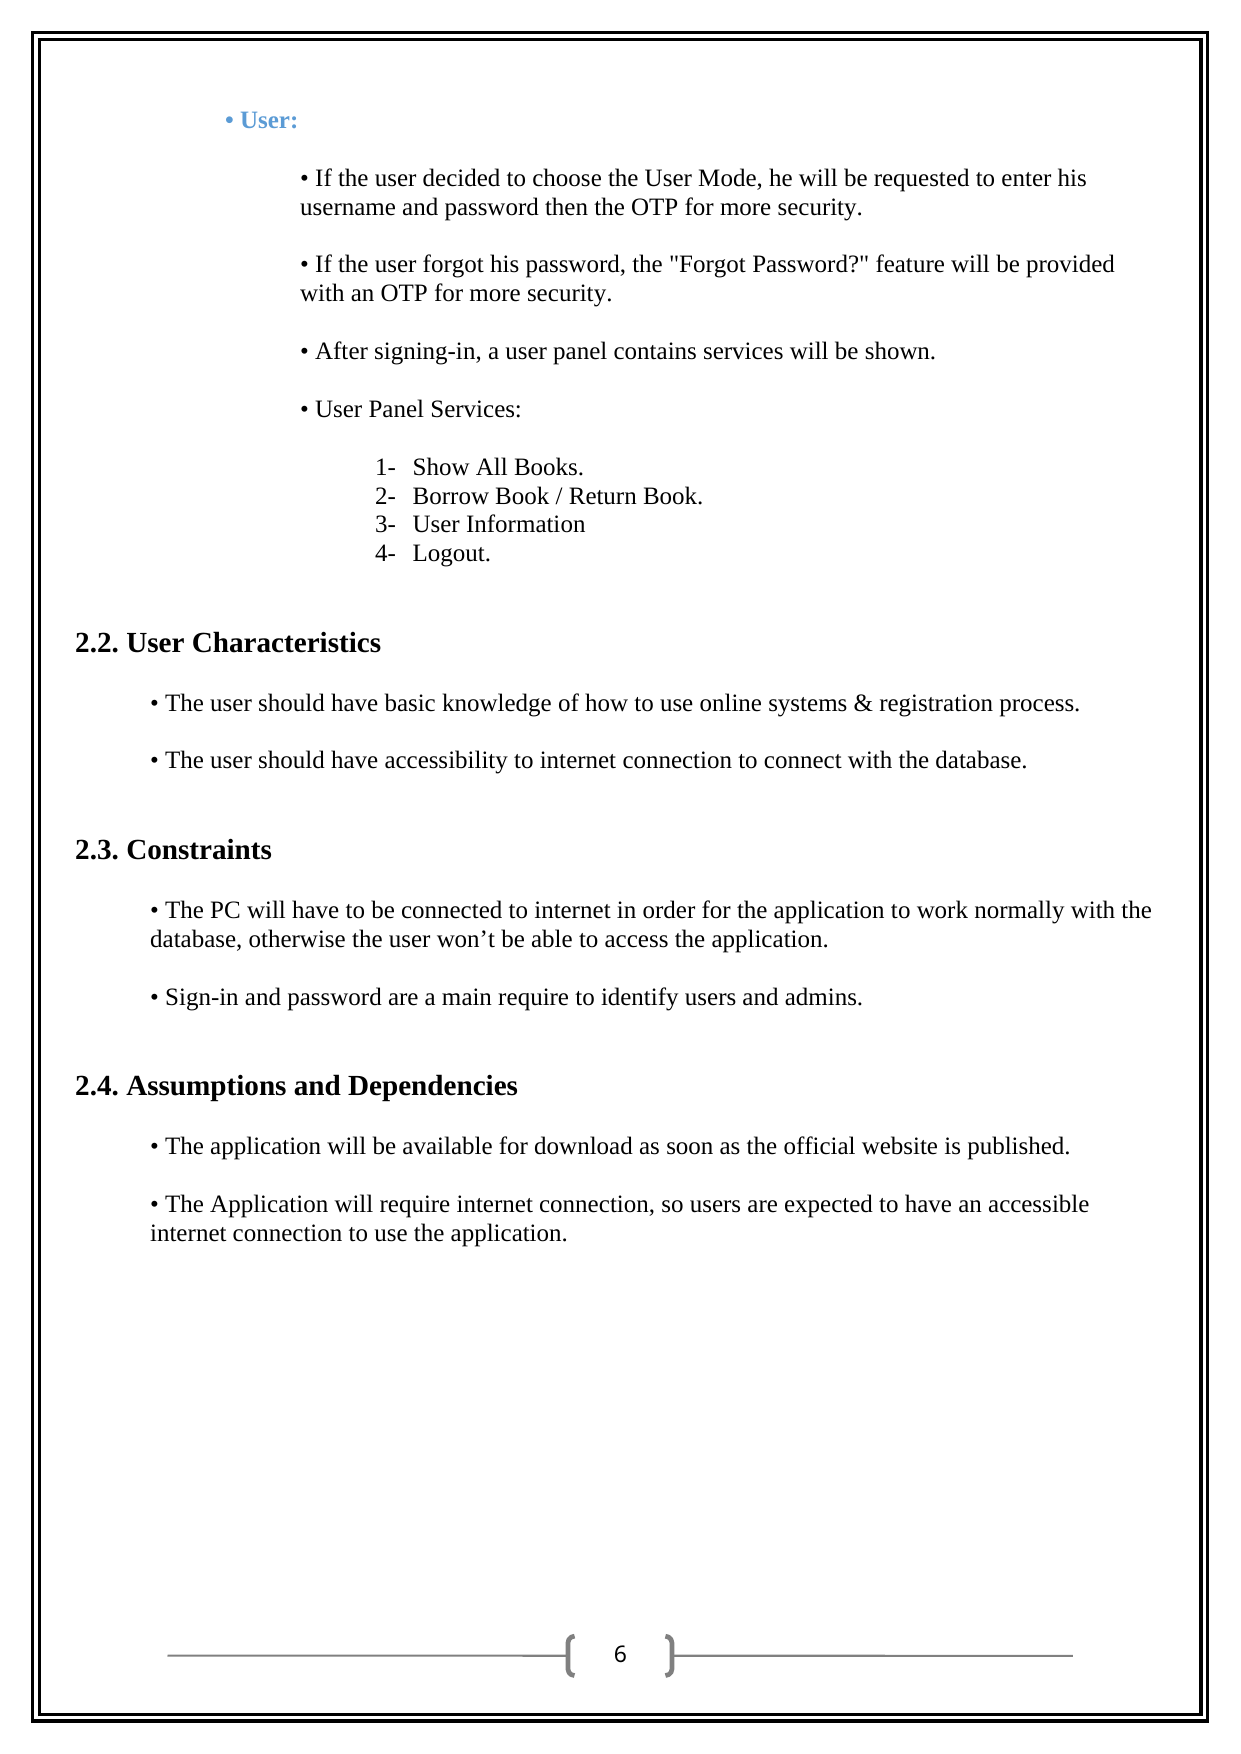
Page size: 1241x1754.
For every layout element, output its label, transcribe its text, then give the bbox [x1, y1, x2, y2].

text • User: [225, 105, 1165, 134]
list Logout. [375, 538, 1165, 567]
text • The application will be available for download as soon as the official website is published. [75, 1131, 1165, 1160]
text • The PC will have to be connected to internet in order for the application to work normally with the database, otherwise the user won’t be able to access the application. [150, 895, 1165, 952]
text • After signing-in, a user panel contains services will be shown. [225, 336, 1165, 365]
text • User Panel Services: [225, 394, 1165, 423]
text • If the user decided to choose the User Mode, he will be requested to enter his username and password then the OTP for more security. [300, 163, 1165, 220]
text • Sign-in and password are a main require to identify users and admins. [75, 982, 1165, 1010]
text • The user should have accessibility to internet connection to connect with the database. [75, 746, 1165, 774]
text • The user should have basic knowledge of how to use online systems & registration process. [75, 688, 1165, 716]
text 2.3. Constraints [75, 832, 1165, 866]
list Borrow Book / Return Book. [375, 481, 1165, 509]
text 2.2. User Characteristics [75, 625, 1165, 658]
list User Information [375, 509, 1165, 538]
text • The Application will require internet connection, so users are expected to have an accessible internet connection to use the application. [150, 1189, 1165, 1246]
list Show All Books. [375, 452, 1165, 481]
text • If the user forgot his password, the "Forgot Password?" feature will be provided with an OTP for more security. [300, 249, 1165, 307]
text 2.4. Assumptions and Dependencies [75, 1068, 1165, 1102]
